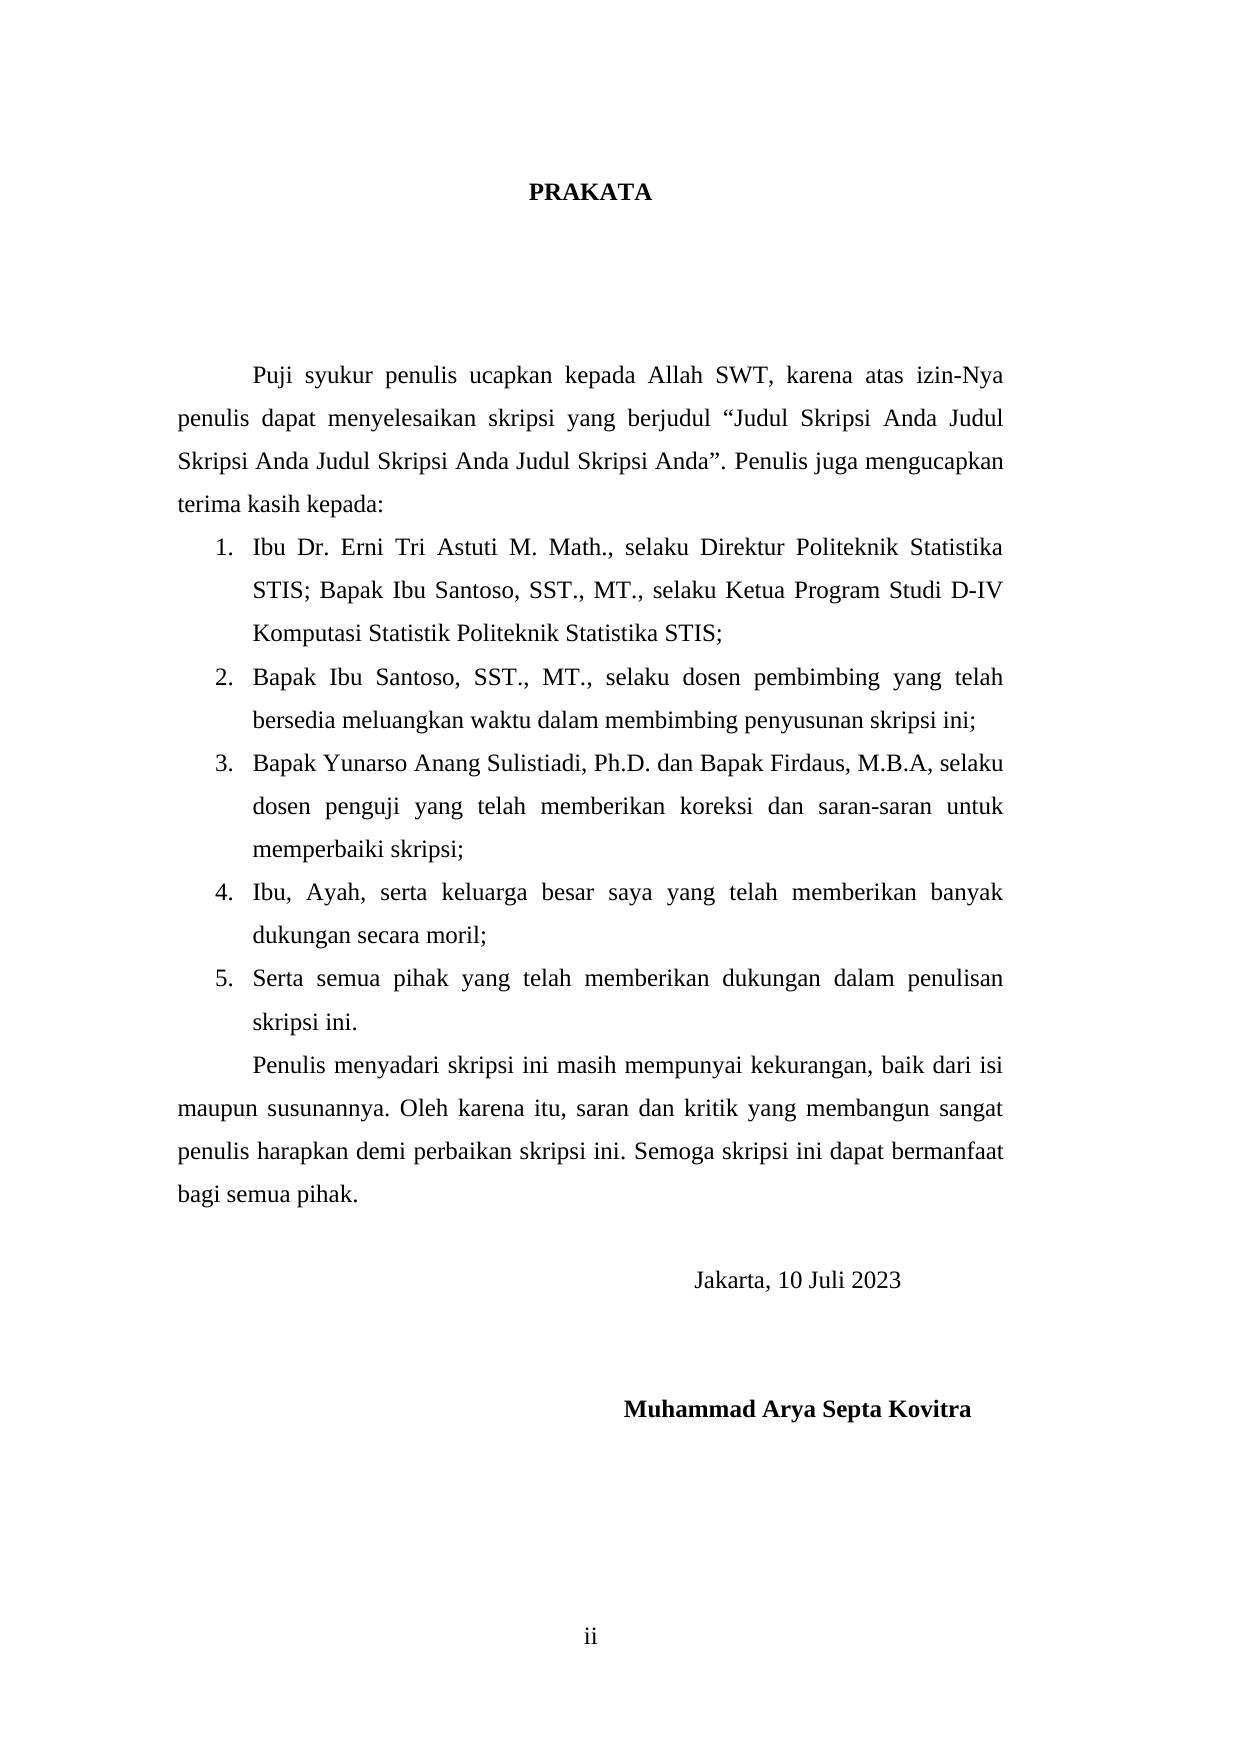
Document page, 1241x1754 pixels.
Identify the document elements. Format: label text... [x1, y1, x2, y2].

list Serta semua pihak yang telah memberikan dukungan dalam penulisan skripsi ini. [215, 963, 1004, 1035]
list Ibu, Ayah, serta keluarga besar saya yang telah memberikan banyak dukungan secara moril; [215, 877, 1004, 949]
list Bapak Ibu Santoso, SST., MT., selaku dosen pembimbing yang telah bersedia meluangkan waktu dalam membimbing penyusunan skripsi ini; [215, 662, 1004, 733]
text PRAKATA [177, 177, 1004, 206]
table_header Jakarta, 10 Juli 2023 [591, 1265, 1004, 1394]
list Bapak Yunarso Anang Sulistiadi, Ph.D. dan Bapak Firdaus, M.B.A, selaku dosen penguji yang telah memberikan koreksi dan saran-saran untuk memperbaiki skripsi; [215, 748, 1004, 863]
table_cell Muhammad Arya Septa Kovitra [591, 1395, 1004, 1438]
text Penulis menyadari skripsi ini masih mempunyai kekurangan, baik dari isi maupun susunannya. Oleh karena itu, saran dan kritik yang membangun sangat penulis harapkan demi perbaikan skripsi ini. Semoga skripsi ini dapat bermanfaat bagi semua pihak. [177, 1050, 1004, 1208]
text Puji syukur penulis ucapkan kepada Allah SWT, karena atas izin-Nya penulis dapat menyelesaikan skripsi yang berjudul “Judul Skripsi Anda Judul Skripsi Anda Judul Skripsi Anda Judul Skripsi Anda”. Penulis juga mengucapkan terima kasih kepada: [177, 360, 1004, 518]
list Ibu Dr. Erni Tri Astuti M. Math., selaku Direktur Politeknik Statistika STIS; Bapak Ibu Santoso, SST., MT., selaku Ketua Program Studi D-IV Komputasi Statistik Politeknik Statistika STIS; [215, 532, 1004, 647]
